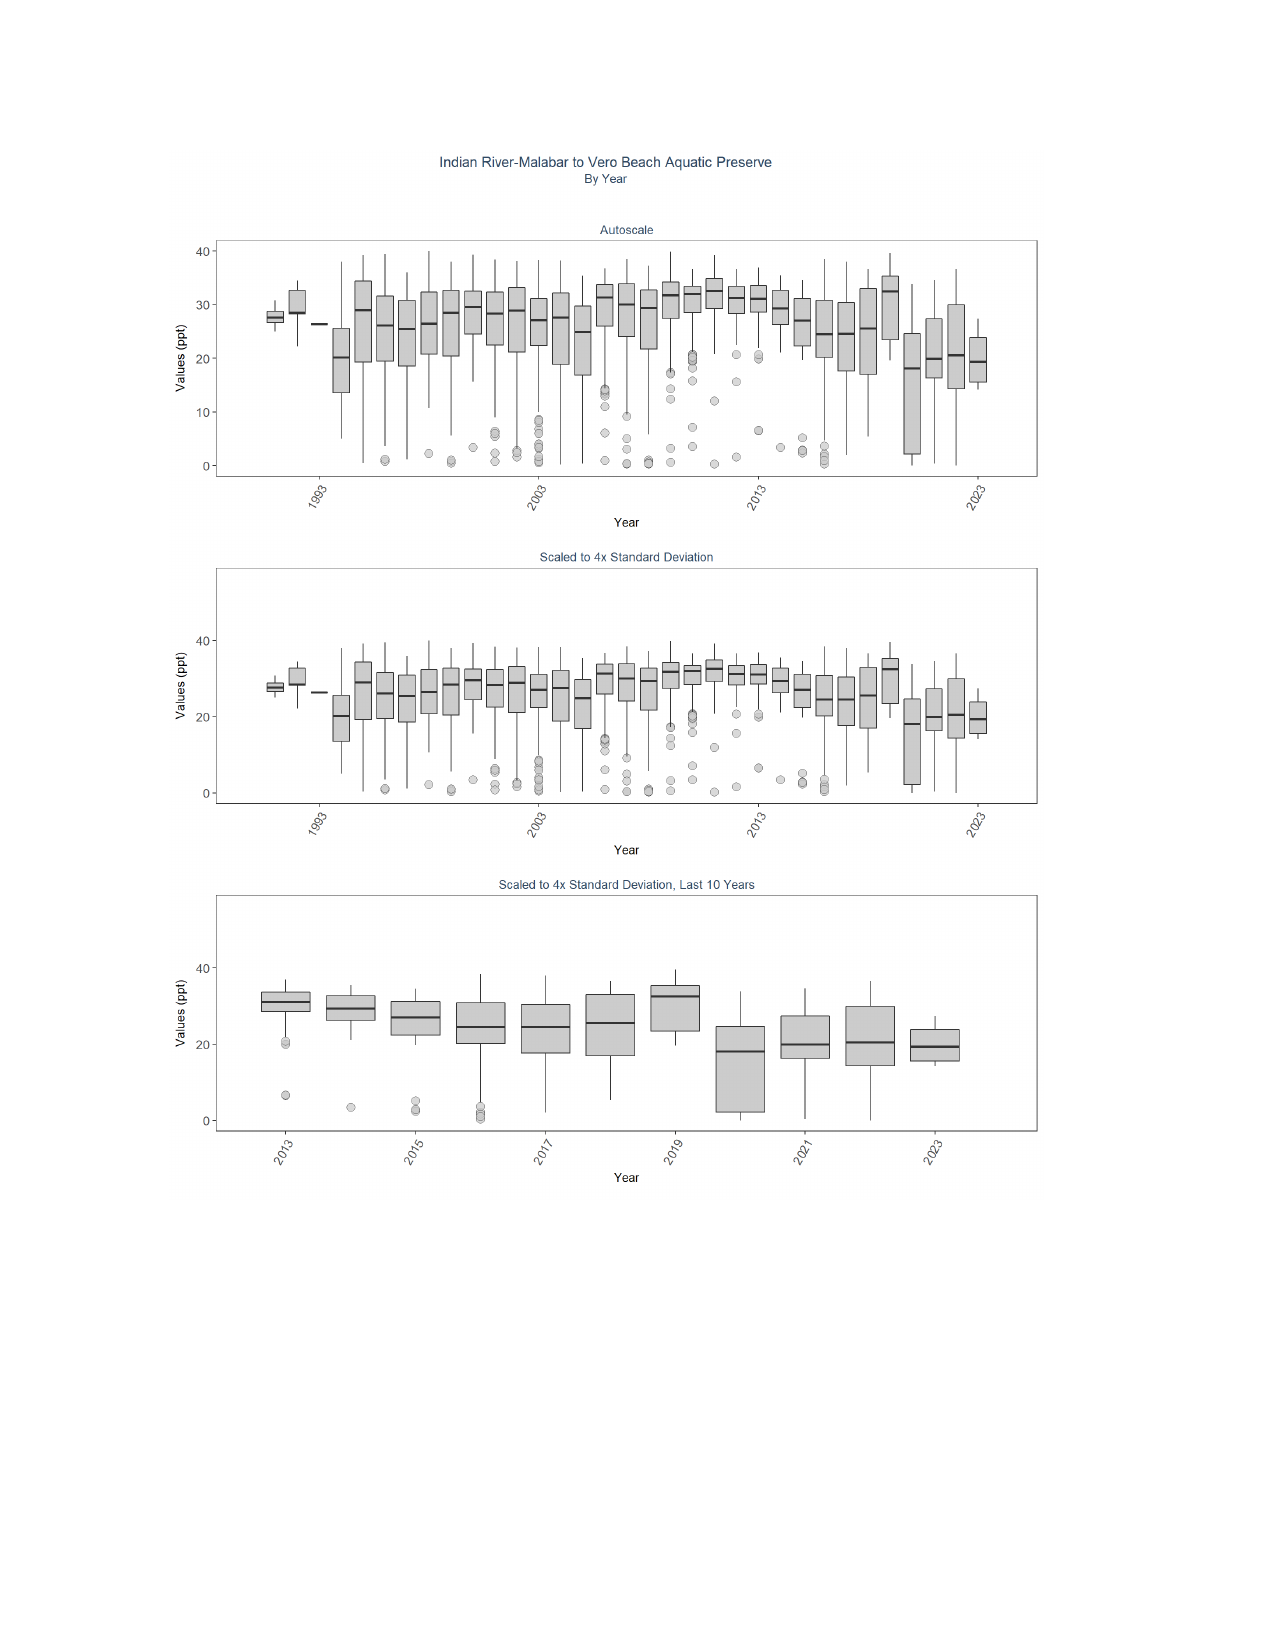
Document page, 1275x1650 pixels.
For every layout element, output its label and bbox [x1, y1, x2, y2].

picture [168, 150, 1044, 1200]
